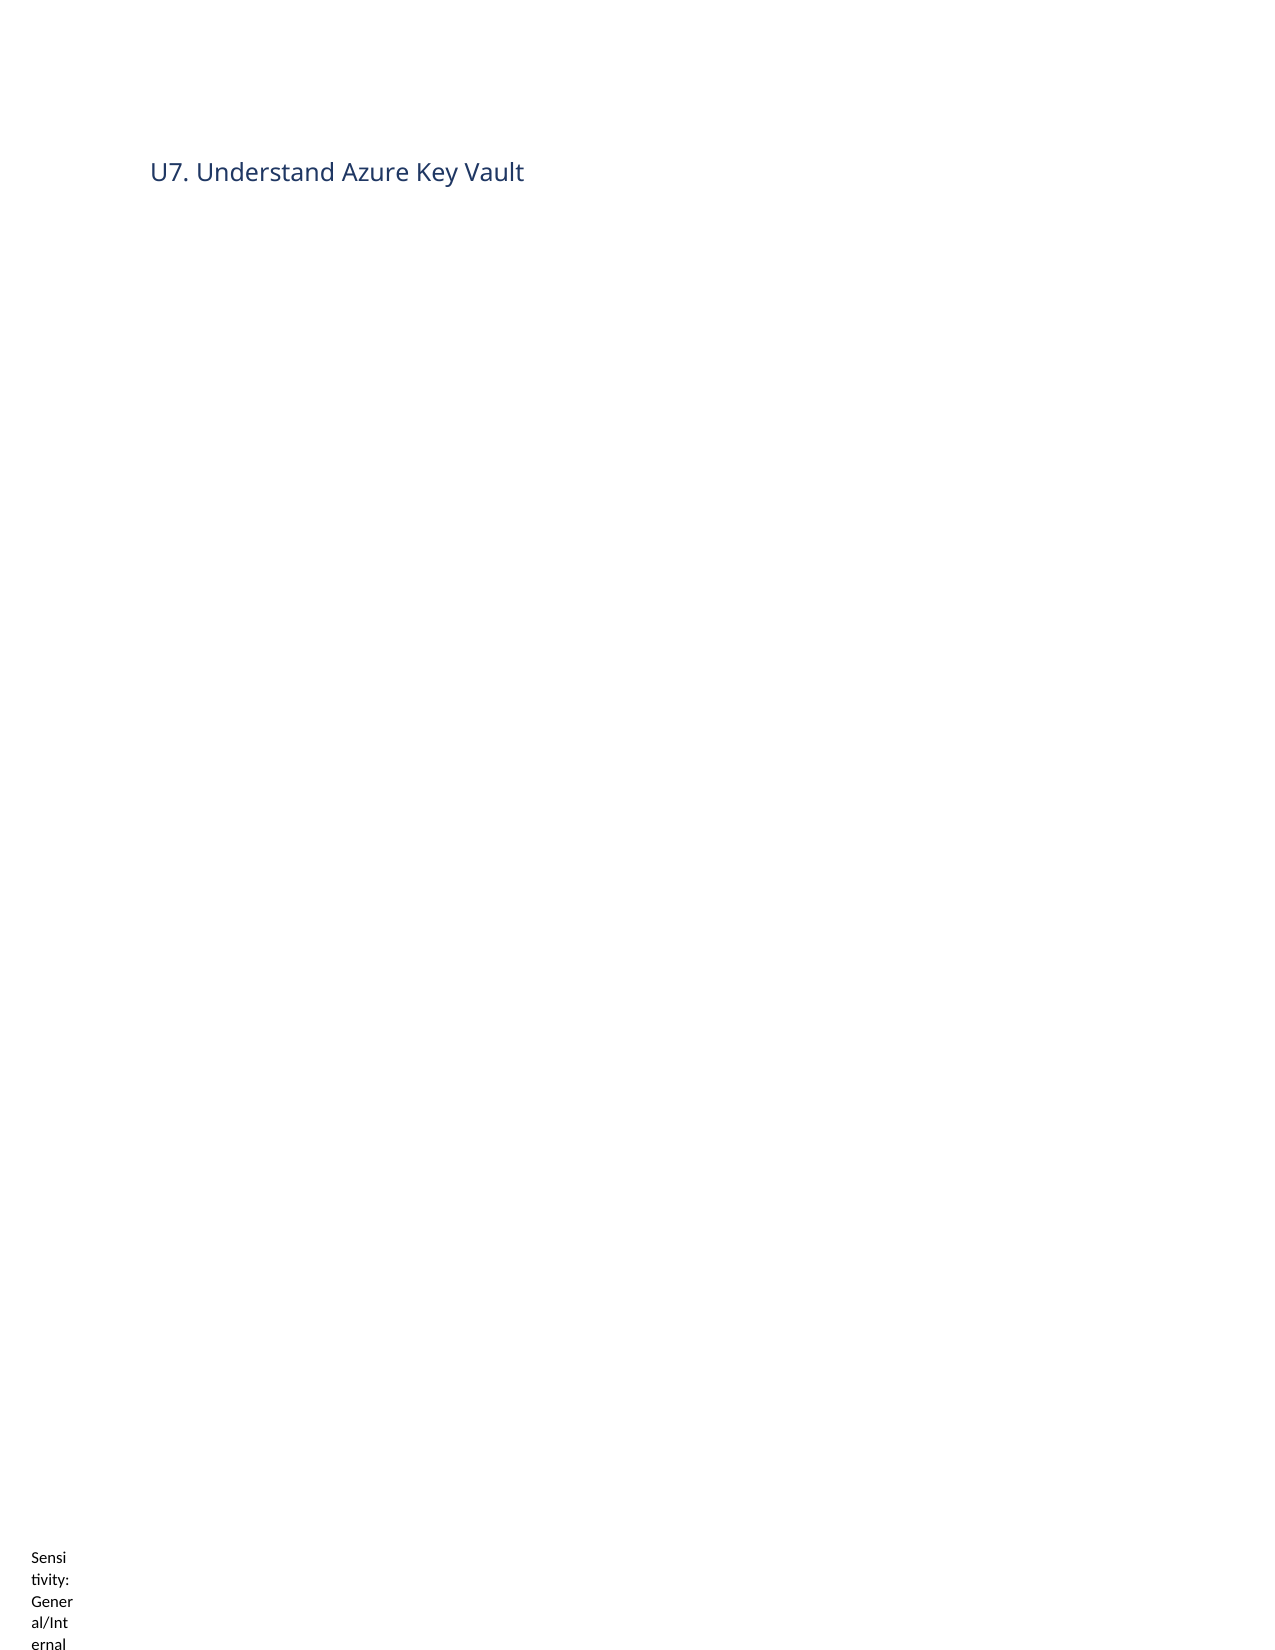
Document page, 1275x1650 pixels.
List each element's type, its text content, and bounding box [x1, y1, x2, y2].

subtitle U7. Understand Azure Key Vault [150, 154, 1125, 188]
